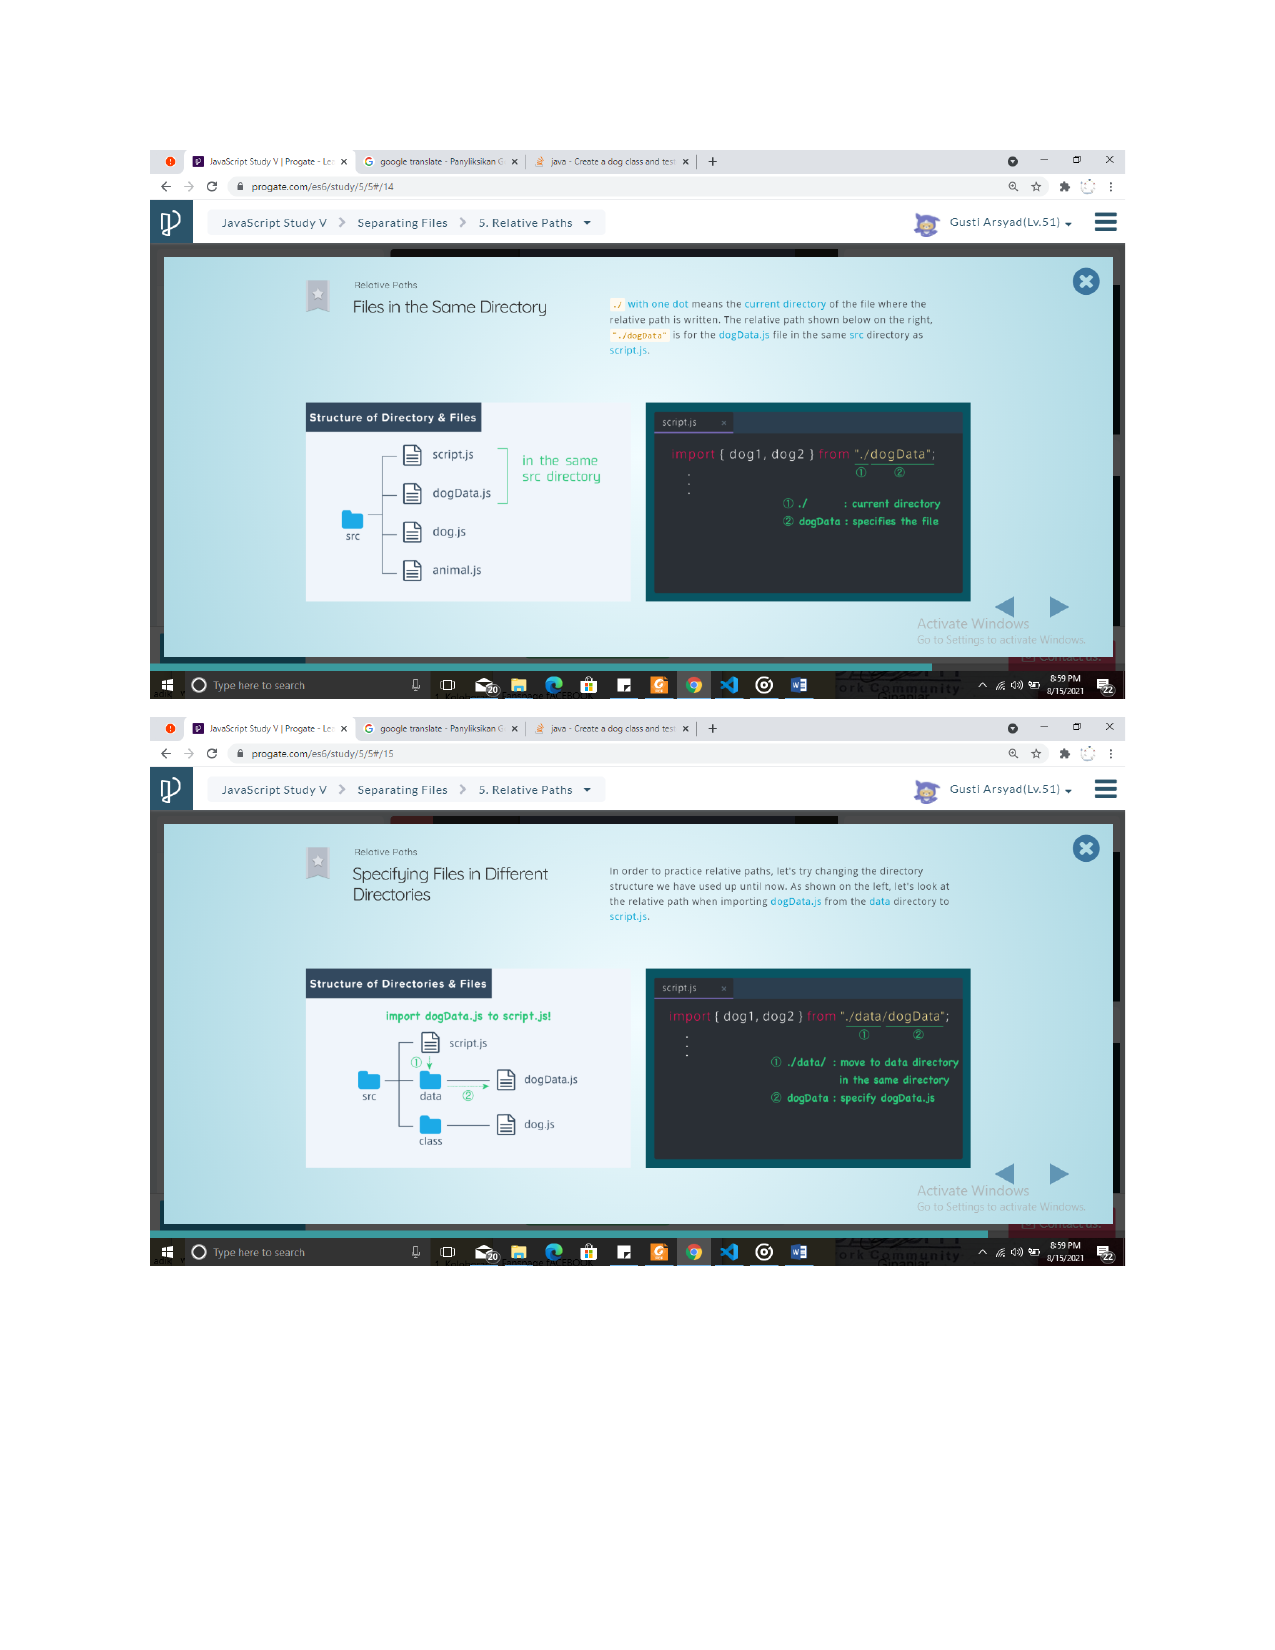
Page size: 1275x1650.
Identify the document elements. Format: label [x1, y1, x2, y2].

picture [150, 717, 1125, 1266]
picture [150, 150, 1125, 699]
